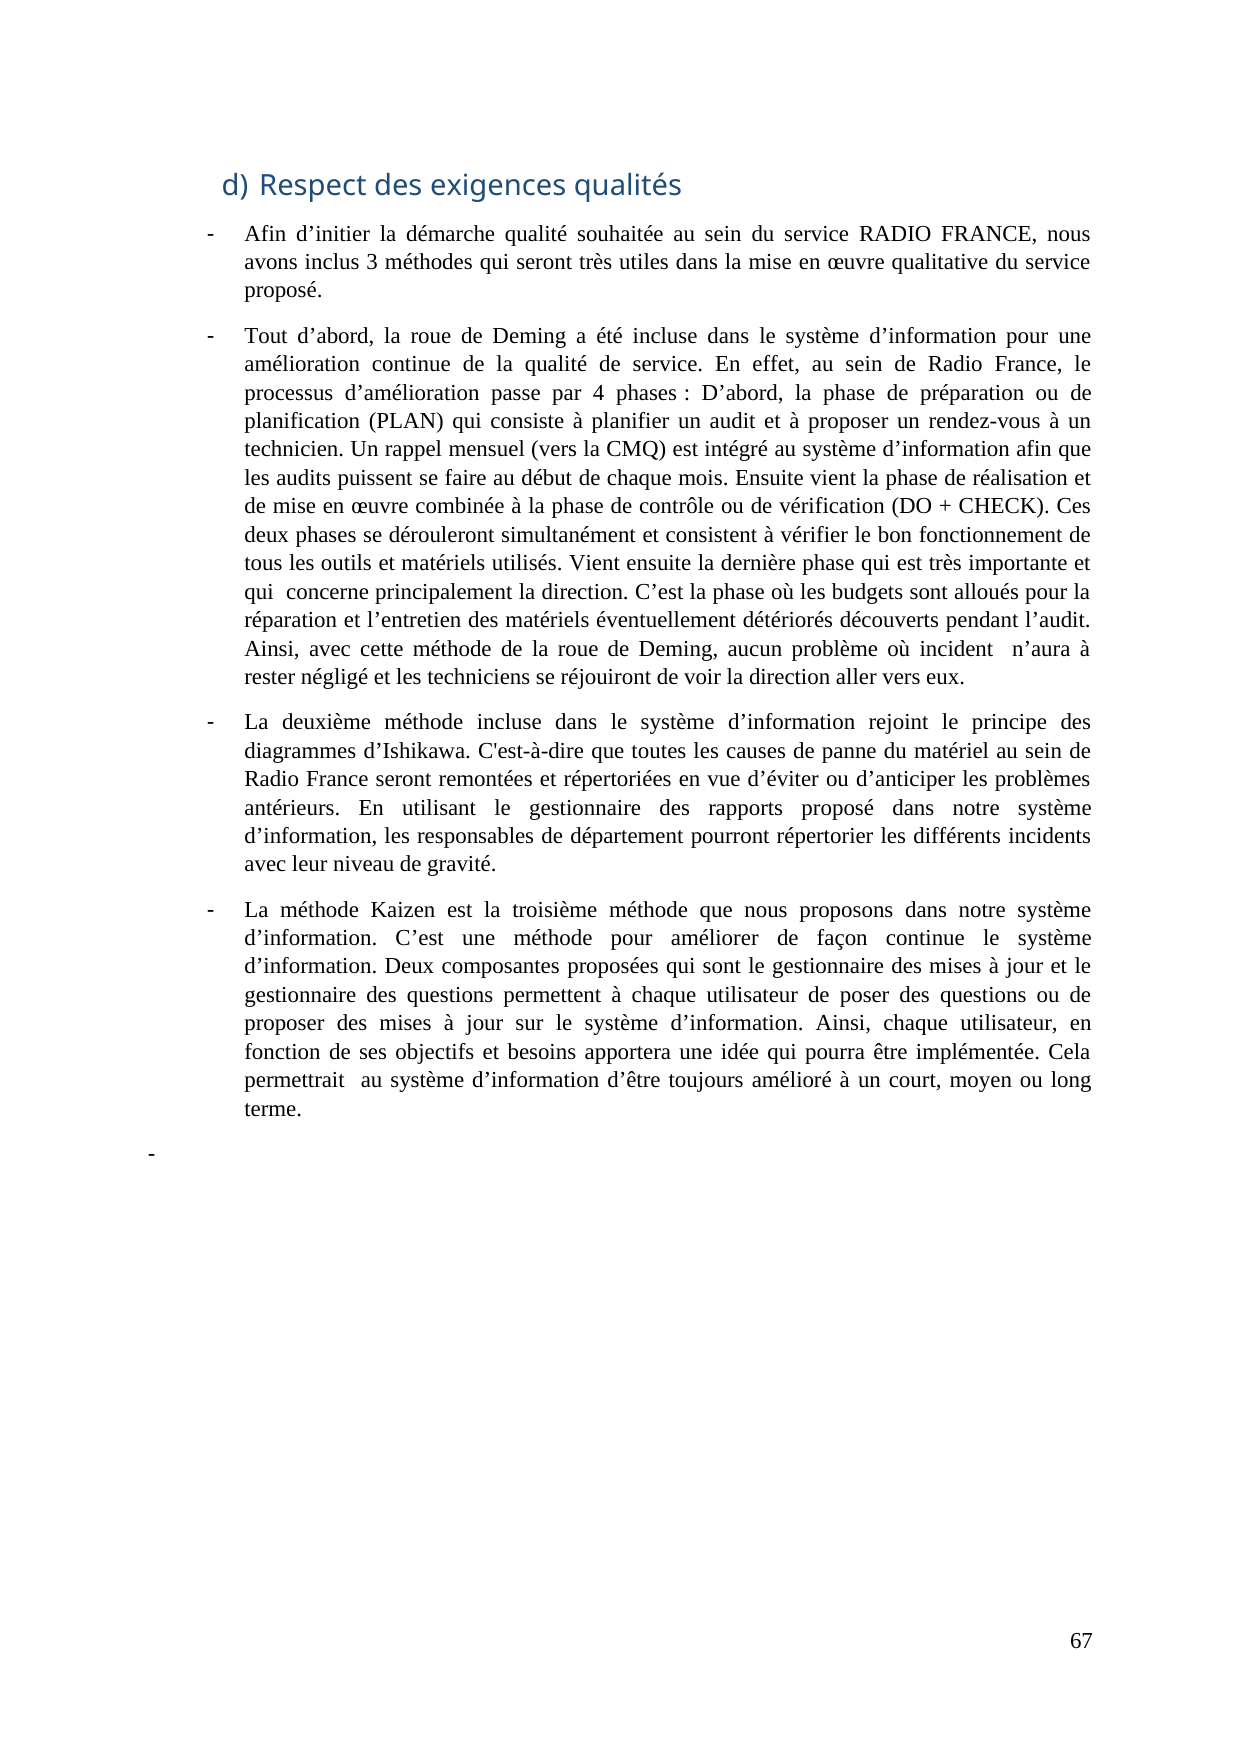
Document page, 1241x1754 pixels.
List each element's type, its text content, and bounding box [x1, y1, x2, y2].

text Afin d’initier la démarche qualité souhaitée au sein du service RADIO FRANCE, nous avons inclus 3 méthodes qui seront très utiles dans la mise en œuvre qualitative du service proposé. [207, 219, 1093, 303]
text Tout d’abord, la roue de Deming a été incluse dans le système d’information pour une amélioration continue de la qualité de service. En effet, au sein de Radio France, le processus d’amélioration passe par 4 phases : D’abord, la phase de préparation ou de planification (PLAN) qui consiste à planifier un audit et à proposer un rendez-vous à un technicien. Un rappel mensuel (vers la CMQ) est intégré au système d’information afin que les audits puissent se faire au début de chaque mois. Ensuite vient la phase de réalisation et de mise en œuvre combinée à la phase de contrôle ou de vérification (DO + CHECK). Ces deux phases se dérouleront simultanément et consistent à vérifier le bon fonctionnement de tous les outils et matériels utilisés. Vient ensuite la dernière phase qui est très importante et qui concerne principalement la direction. C’est la phase où les budgets sont alloués pour la réparation et l’entretien des matériels éventuellement détériorés découverts pendant l’audit. Ainsi, avec cette méthode de la roue de Deming, aucun problème où incident n’aura à rester négligé et les techniciens se réjouiront de voir la direction aller vers eux. [207, 322, 1093, 689]
subtitle Respect des exigences qualités [221, 164, 1093, 204]
text La méthode Kaizen est la troisième méthode que nous proposons dans notre système d’information. C’est une méthode pour améliorer de façon continue le système d’information. Deux composantes proposées qui sont le gestionnaire des mises à jour et le gestionnaire des questions permettent à chaque utilisateur de poser des questions ou de proposer des mises à jour sur le système d’information. Ainsi, chaque utilisateur, en fonction de ses objectifs et besoins apportera une idée qui pourra être implémentée. Cela permettrait au système d’information d’être toujours amélioré à un court, moyen ou long terme. [207, 896, 1093, 1121]
text La deuxième méthode incluse dans le système d’information rejoint le principe des diagrammes d’Ishikawa. C'est-à-dire que toutes les causes de panne du matériel au sein de Radio France seront remontées et répertoriées en vue d’éviter ou d’anticiper les problèmes antérieurs. En utilisant le gestionnaire des rapports proposé dans notre système d’information, les responsables de département pourront répertorier les différents incidents avec leur niveau de gravité. [207, 708, 1093, 877]
